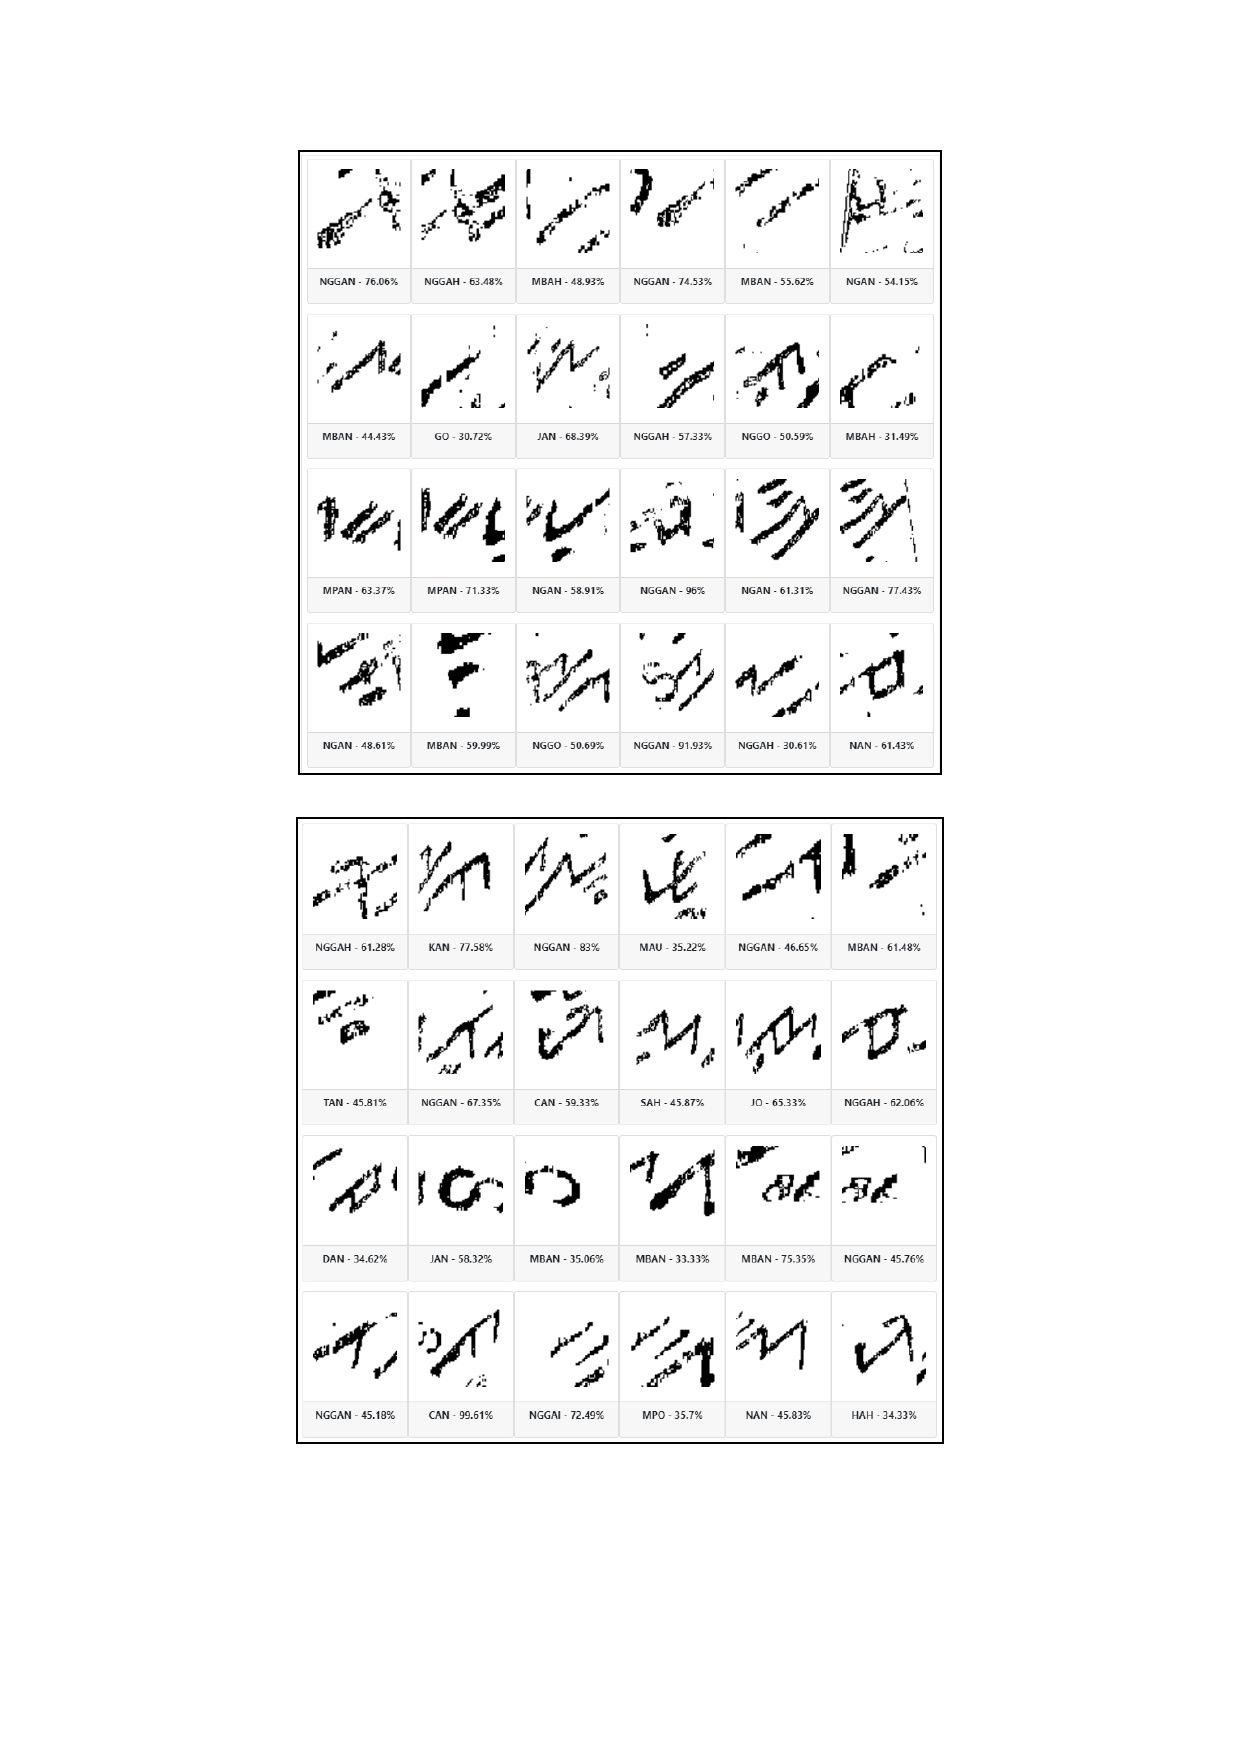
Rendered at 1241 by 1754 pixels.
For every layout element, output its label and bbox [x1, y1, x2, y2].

picture [300, 152, 940, 773]
picture [298, 819, 942, 1442]
